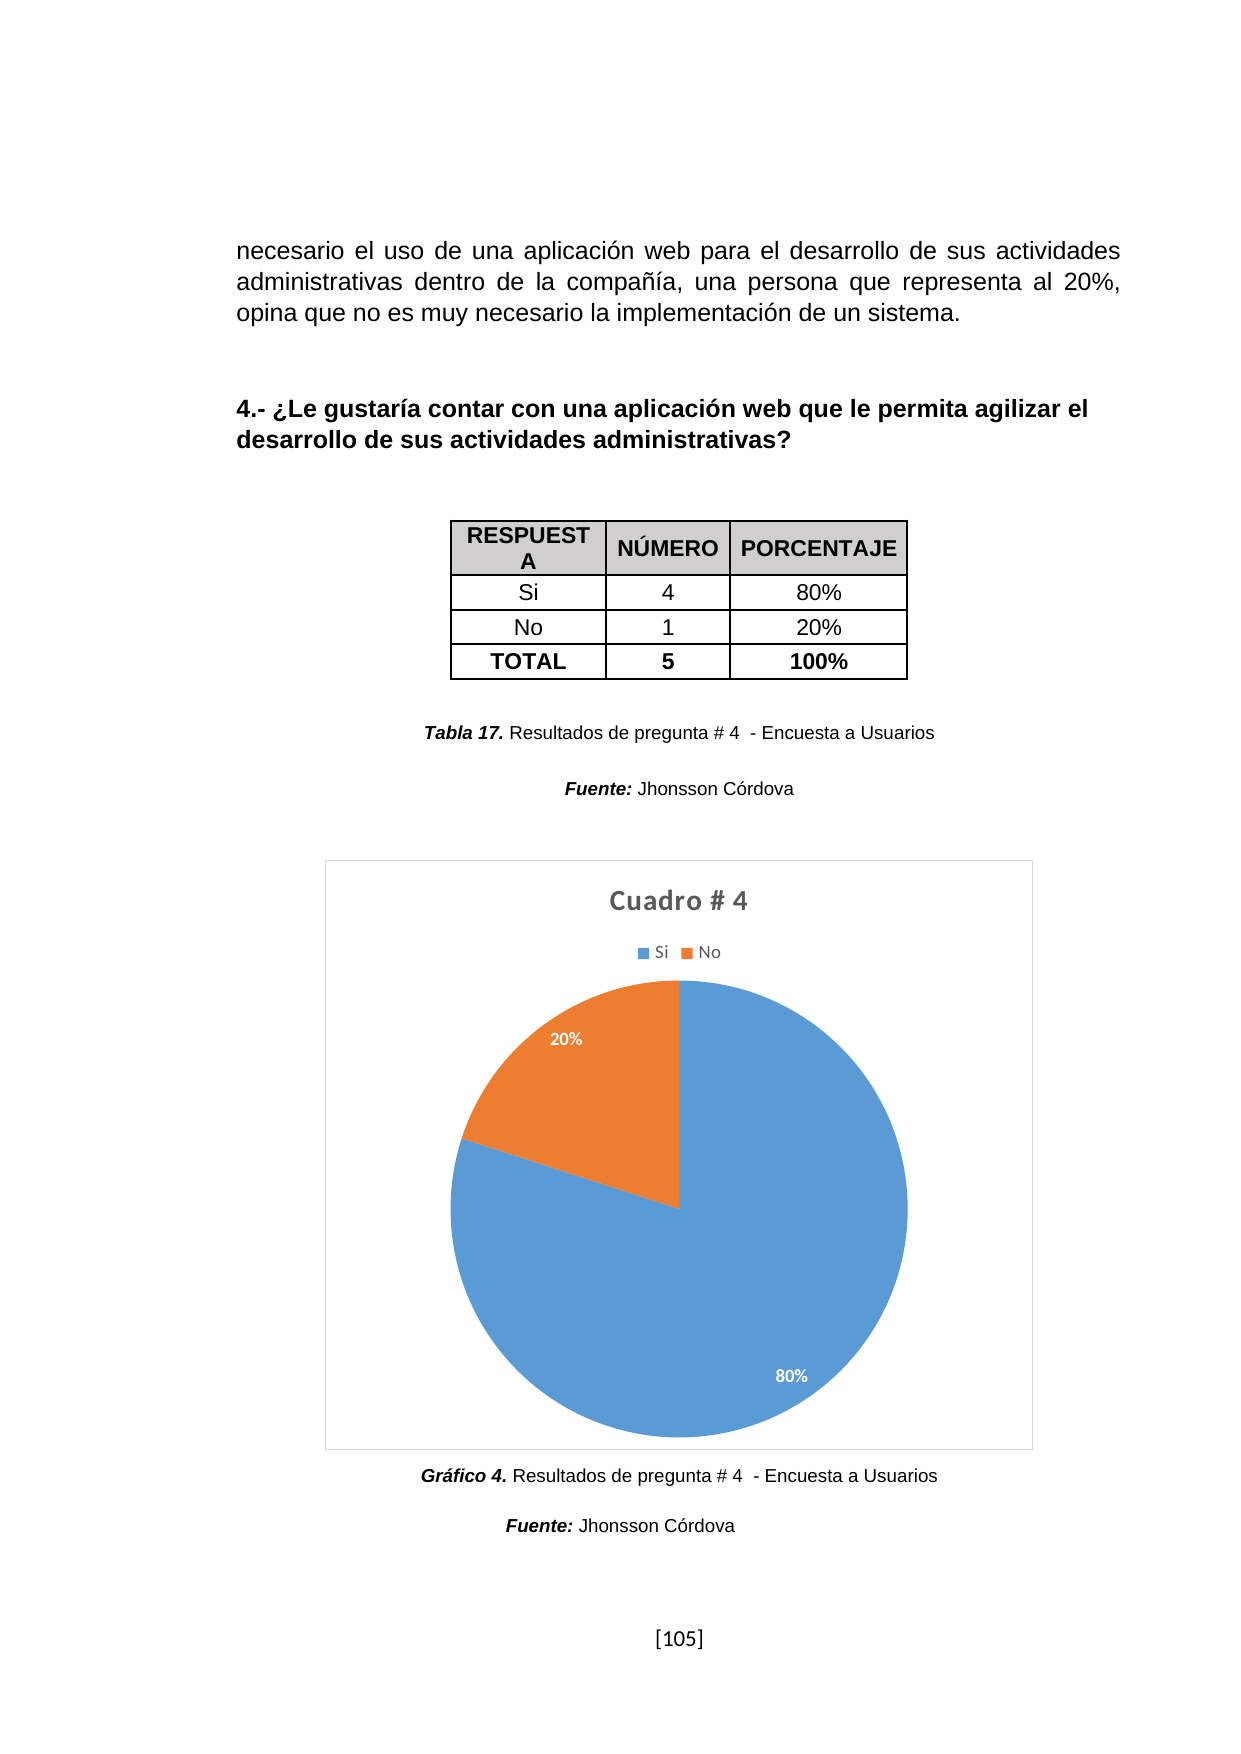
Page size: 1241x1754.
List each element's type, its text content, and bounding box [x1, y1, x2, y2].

text Gráfico 4. Resultados de pregunta # 4 - Encuesta a Usuarios [236, 1465, 1122, 1486]
table_header NÚMERO [607, 522, 729, 574]
table_cell 100% [731, 645, 906, 677]
table_cell 80% [731, 576, 906, 609]
table_cell 5 [607, 645, 729, 677]
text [236, 236, 1122, 327]
table_header PORCENTAJE [731, 522, 906, 574]
text 4.- ¿Le gustaría contar con una aplicación web que le permita agilizar el desarrollo de sus actividades administrativas? [236, 394, 1122, 453]
table_cell No [452, 611, 605, 643]
table_cell TOTAL [452, 645, 605, 677]
table_header RESPUESTA [452, 522, 605, 574]
text Tabla 17. Resultados de pregunta # 4 - Encuesta a Usuarios [236, 722, 1122, 743]
table_cell 4 [607, 576, 729, 609]
table_cell Si [452, 576, 605, 609]
table_cell 20% [731, 611, 906, 643]
table_cell 1 [607, 611, 729, 643]
